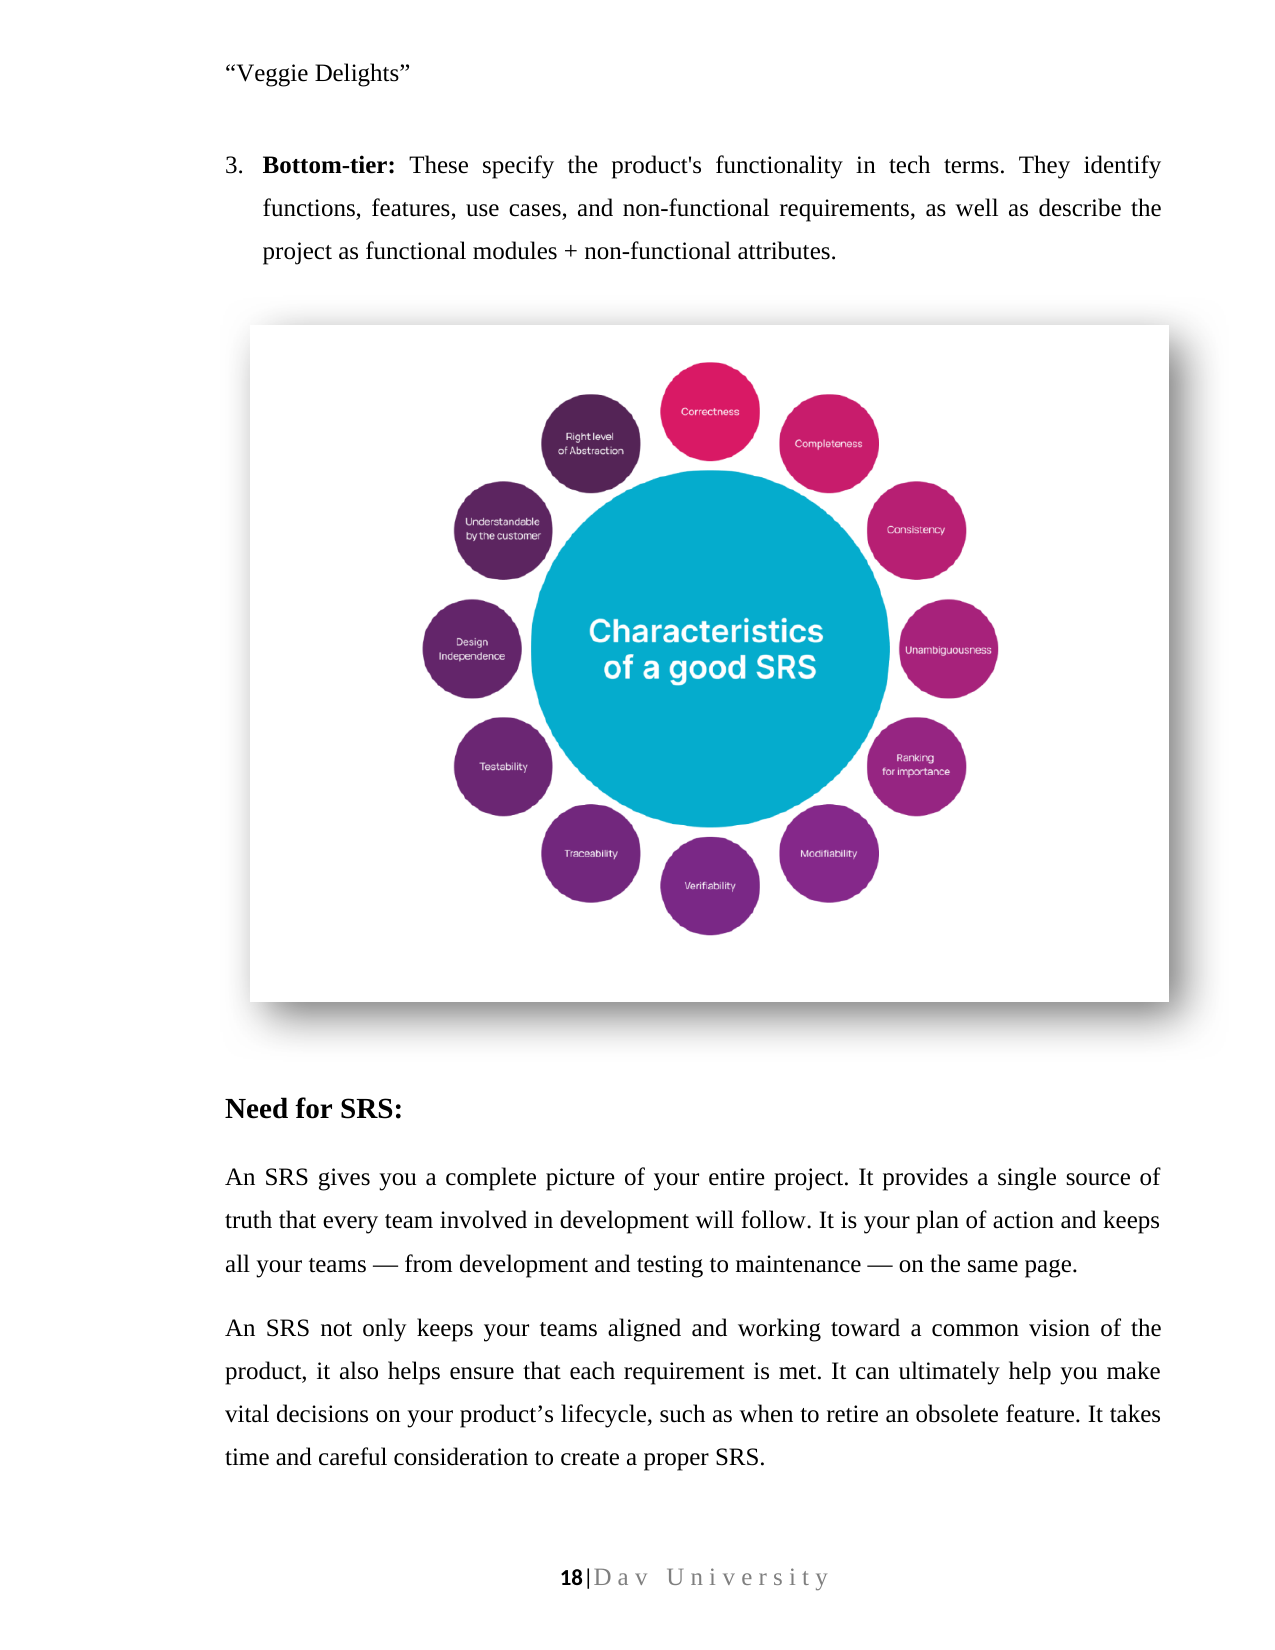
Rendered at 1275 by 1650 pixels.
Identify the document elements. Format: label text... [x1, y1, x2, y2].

text An SRS gives you a complete picture of your entire project. It provides a single source of truth that every team involved in development will follow. It is your plan of action and keeps all your teams — from development and testing to maintenance — on the same page. [225, 1162, 1162, 1277]
text Need for SRS: [225, 1091, 1162, 1125]
list Bottom-tier: These specify the product's functionality in tech terms. They identify functions, features, use cases, and non-functional requirements, as well as describe the project as functional modules + non-functional attributes. [225, 150, 1162, 265]
picture [250, 325, 1169, 1002]
text An SRS not only keeps your teams aligned and working toward a common vision of the product, it also helps ensure that each requirement is met. It can ultimately help you make vital decisions on your product’s lifecycle, such as when to retire an obsolete feature. It takes time and careful consideration to create a proper SRS. [225, 1313, 1162, 1471]
